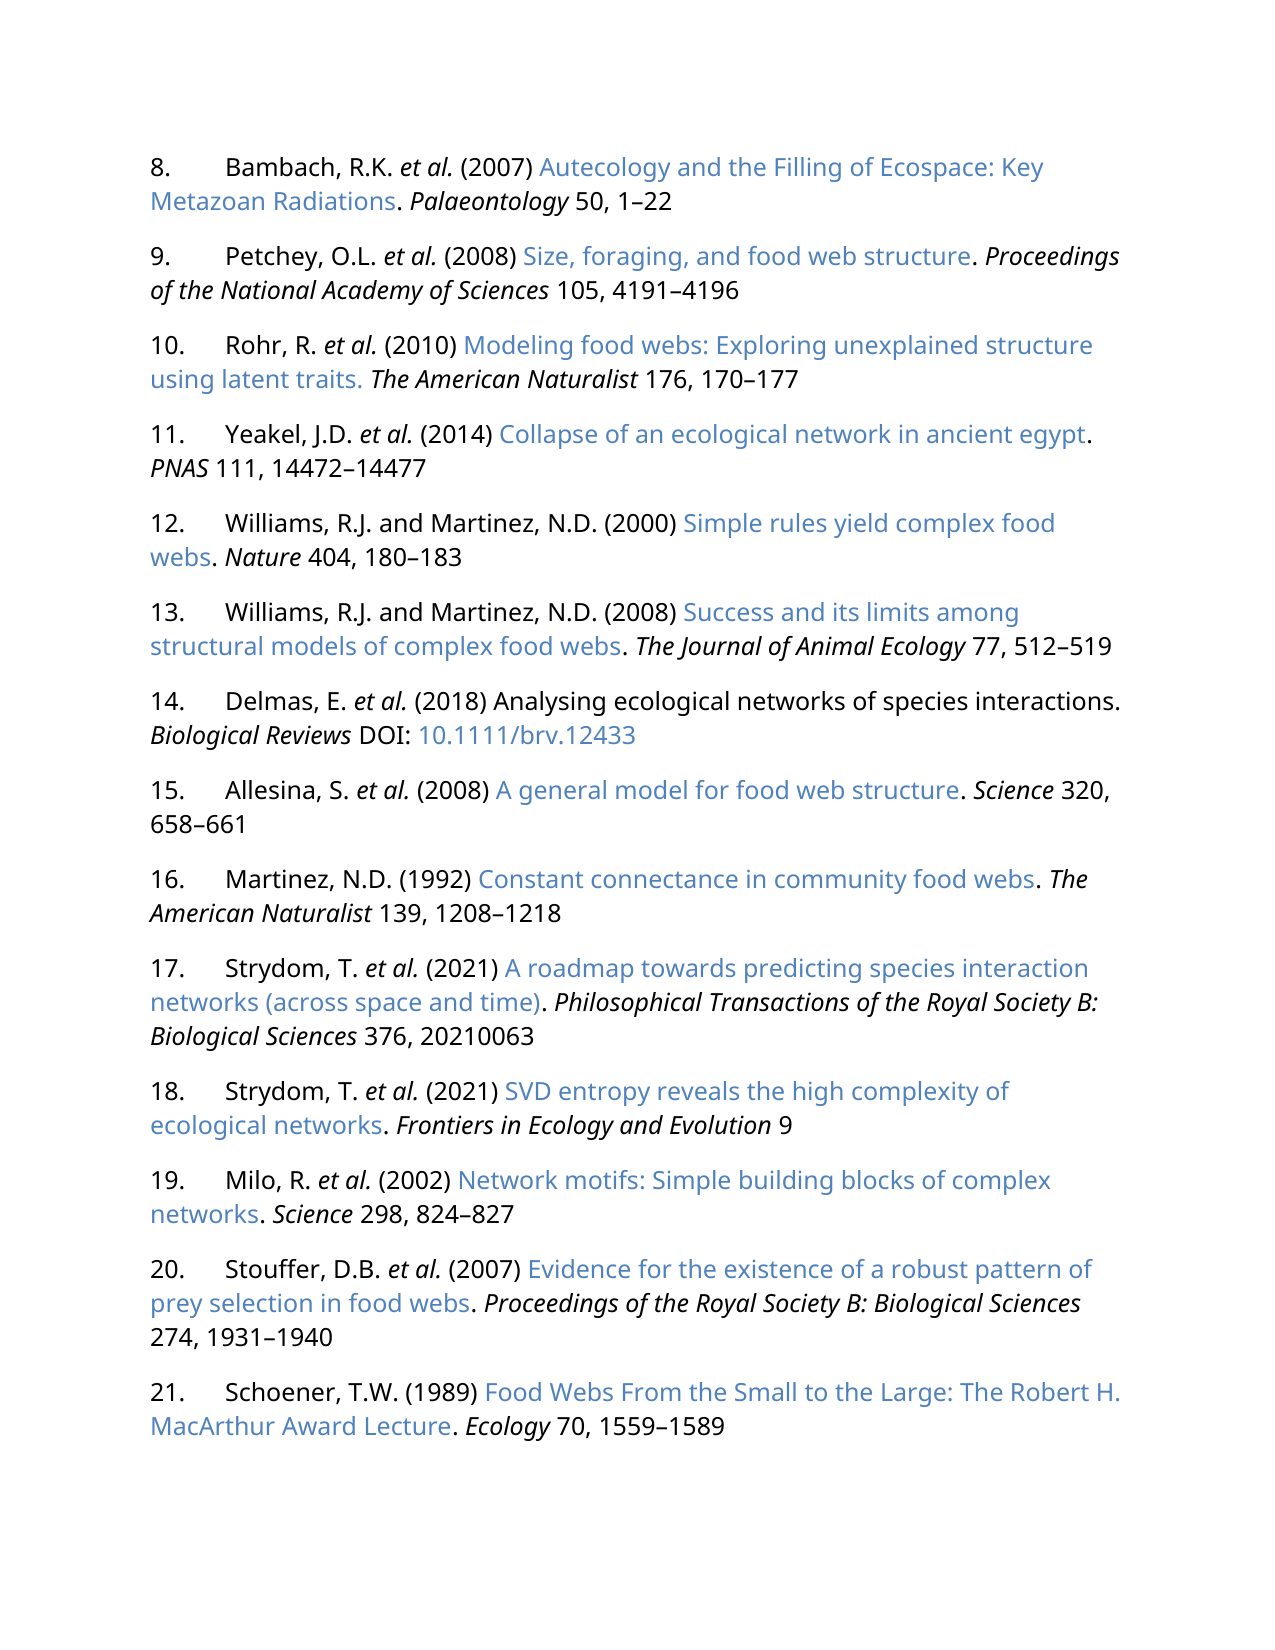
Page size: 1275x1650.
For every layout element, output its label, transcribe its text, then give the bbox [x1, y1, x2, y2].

text 12. Williams, R.J. and Martinez, N.D. (2000) Simple rules yield complex food webs. Nature 404, 180–183 [150, 506, 1125, 574]
text 21. Schoener, T.W. (1989) Food Webs From the Small to the Large: The Robert H. MacArthur Award Lecture. Ecology 70, 1559–1589 [150, 1374, 1125, 1443]
text 11. Yeakel, J.D. et al. (2014) Collapse of an ecological network in ancient egypt. PNAS 111, 14472–14477 [150, 417, 1125, 485]
text 18. Strydom, T. et al. (2021) SVD entropy reveals the high complexity of ecological networks. Frontiers in Ecology and Evolution 9 [150, 1074, 1125, 1142]
text 16. Martinez, N.D. (1992) Constant connectance in community food webs. The American Naturalist 139, 1208–1218 [150, 862, 1125, 930]
text 8. Bambach, R.K. et al. (2007) Autecology and the Filling of Ecospace: Key Metazoan Radiations. Palaeontology 50, 1–22 [150, 150, 1125, 218]
text 15. Allesina, S. et al. (2008) A general model for food web structure. Science 320, 658–661 [150, 773, 1125, 841]
text 10. Rohr, R. et al. (2010) Modeling food webs: Exploring unexplained structure using latent traits. The American Naturalist 176, 170–177 [150, 328, 1125, 396]
text 19. Milo, R. et al. (2002) Network motifs: Simple building blocks of complex networks. Science 298, 824–827 [150, 1163, 1125, 1231]
text 20. Stouffer, D.B. et al. (2007) Evidence for the existence of a robust pattern of prey selection in food webs. Proceedings of the Royal Society B: Biological Sciences 274, 1931–1940 [150, 1252, 1125, 1354]
text 17. Strydom, T. et al. (2021) A roadmap towards predicting species interaction networks (across space and time). Philosophical Transactions of the Royal Society B: Biological Sciences 376, 20210063 [150, 951, 1125, 1053]
text 14. Delmas, E. et al. (2018) Analysing ecological networks of species interactions. Biological Reviews DOI: 10.1111/brv.12433 [150, 684, 1125, 752]
text 13. Williams, R.J. and Martinez, N.D. (2008) Success and its limits among structural models of complex food webs. The Journal of Animal Ecology 77, 512–519 [150, 595, 1125, 663]
text 9. Petchey, O.L. et al. (2008) Size, foraging, and food web structure. Proceedings of the National Academy of Sciences 105, 4191–4196 [150, 239, 1125, 307]
